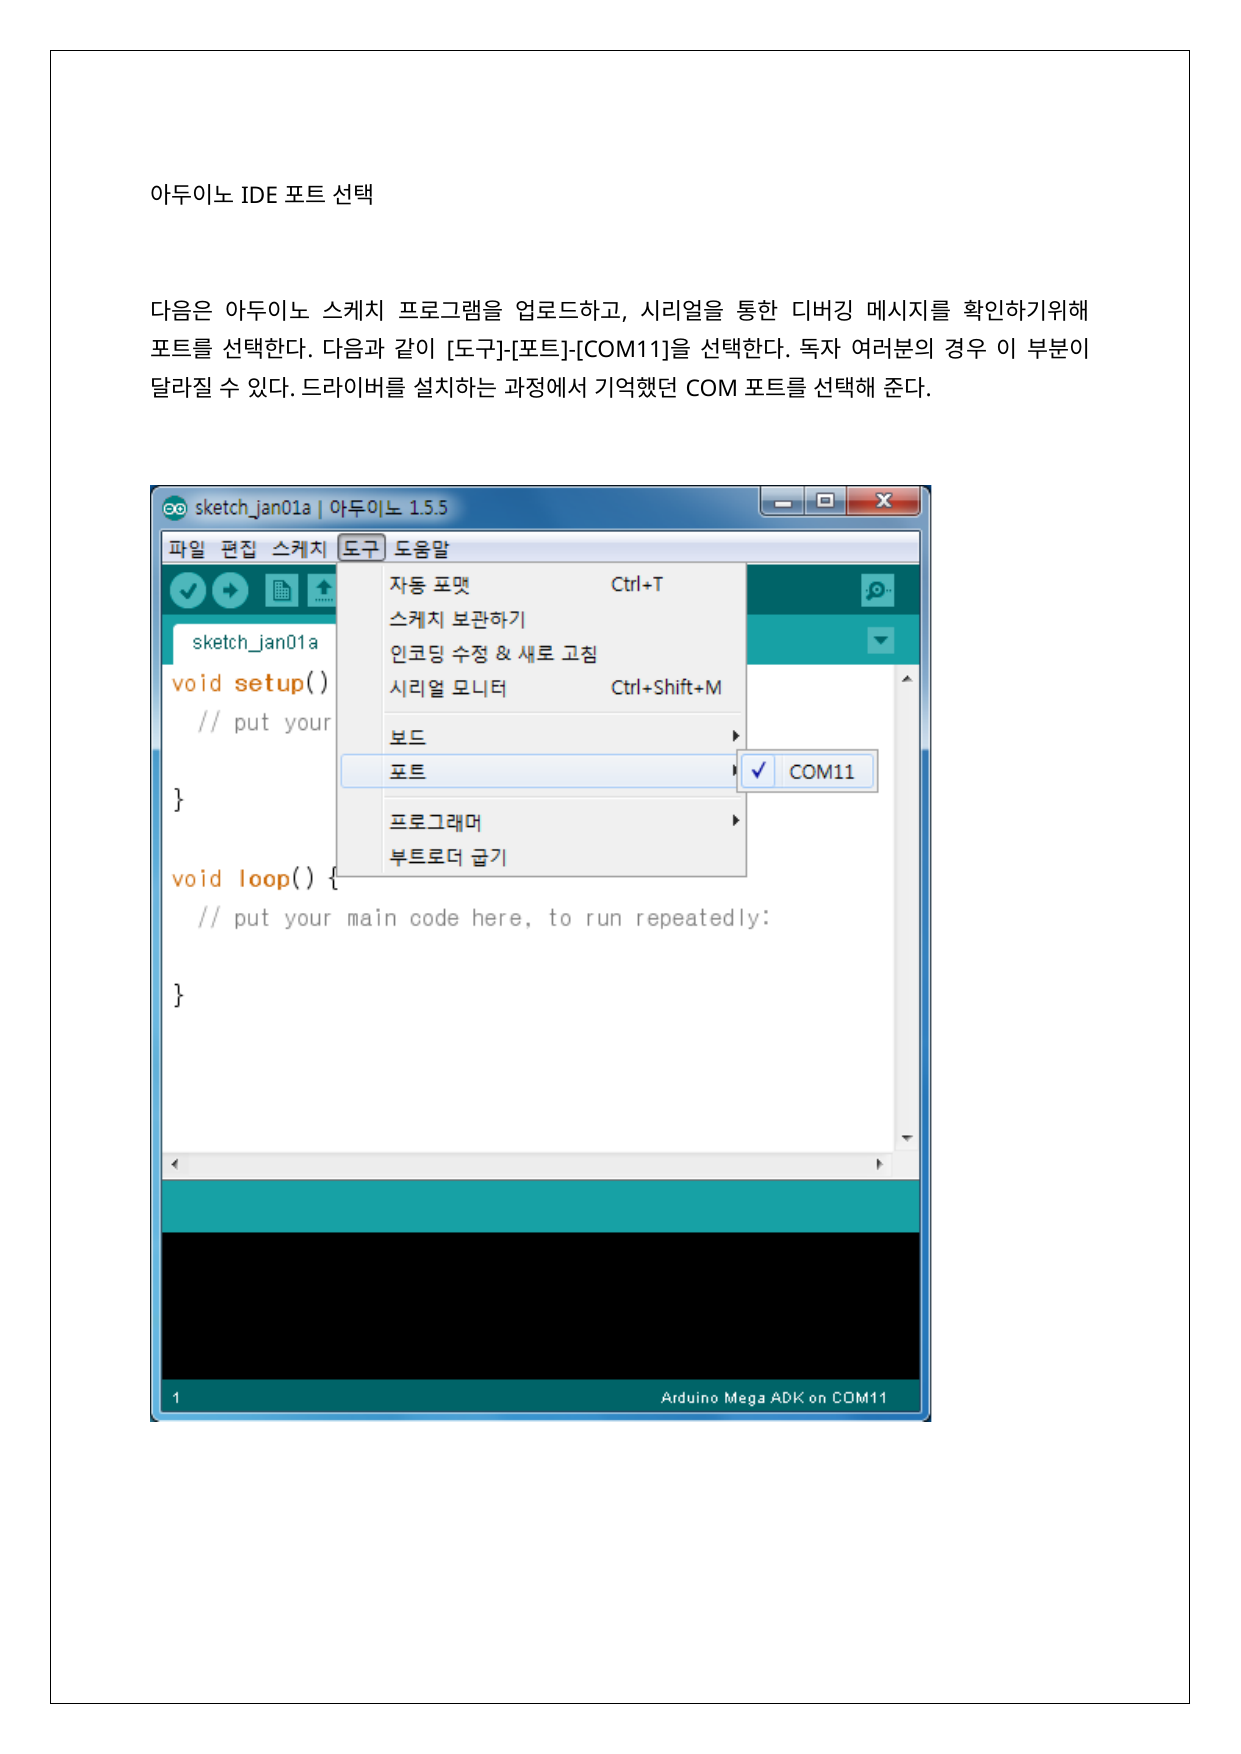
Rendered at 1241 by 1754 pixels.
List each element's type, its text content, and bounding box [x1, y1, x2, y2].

text 다음은 아두이노 스케치 프로그램을 업로드하고, 시리얼을 통한 디버깅 메시지를 확인하기위해 포트를 선택한다. 다음과 같이 [도구]-[포트]-[COM11]을 선택한다. 독자 여러분의 경우 이 부분이 달라질 수 있다. 드라이버를 설치하는 과정에서 기억했던 COM 포트를 선택해 준다. [150, 293, 1090, 403]
picture [150, 485, 932, 1422]
text 아두이노 IDE 포트 선택 [150, 177, 1090, 210]
